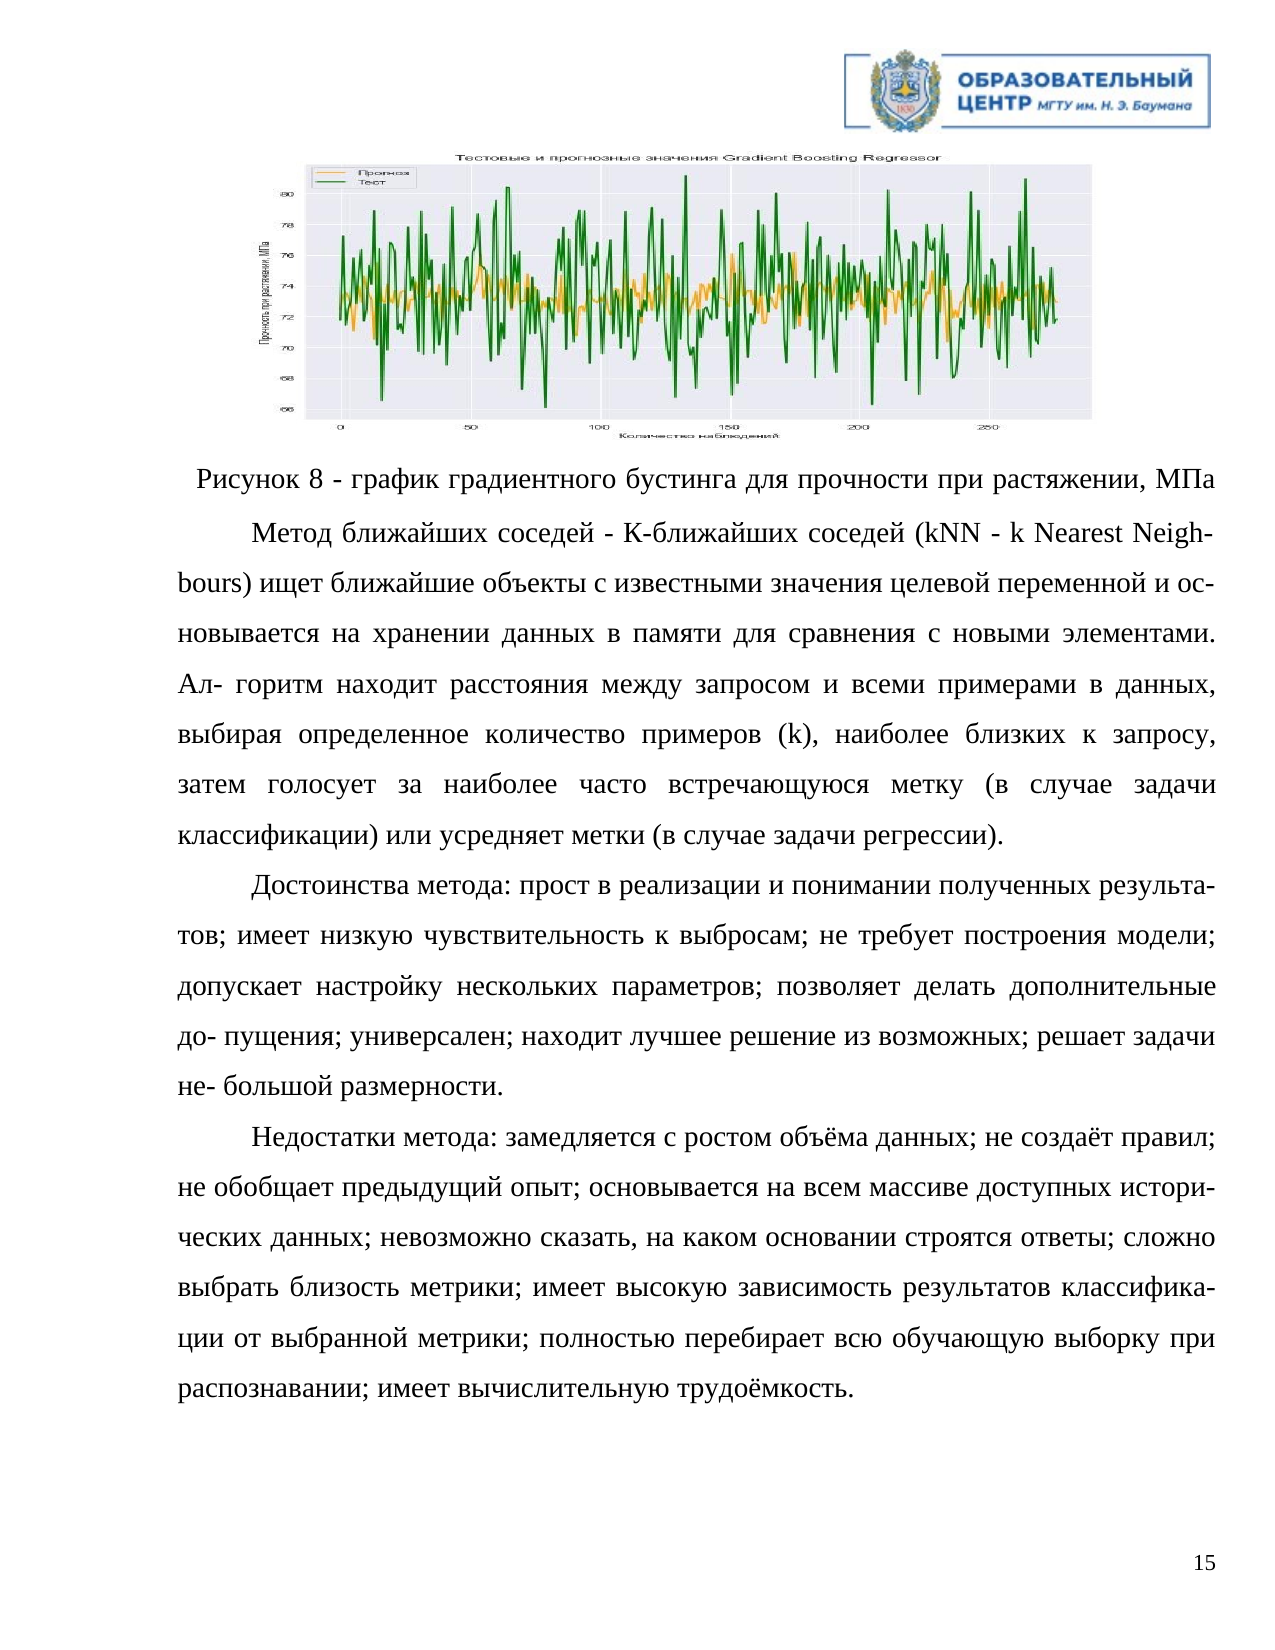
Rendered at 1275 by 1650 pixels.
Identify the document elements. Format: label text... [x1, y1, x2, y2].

picture [843, 48, 1211, 134]
picture [251, 151, 1102, 440]
text Недостатки метода: замедляется с ростом объёма данных; не создаёт правил; не обобщает предыдущий опыт; основывается на всем массиве доступных истори- ческих данных; невозможно сказать, на каком основании строятся ответы; сложно выбрать близость метрики; имеет высокую зависимость результатов классифика- ции от выбранной метрики; полностью перебирает всю обучающую выборку при распознавании; имеет вычислительную трудоёмкость. [177, 1119, 1217, 1404]
text Достоинства метода: прост в реализации и понимании полученных результа- тов; имеет низкую чувствительность к выбросам; не требует построения модели; допускает настройку нескольких параметров; позволяет делать дополнительные до- пущения; универсален; находит лучшее решение из возможных; решает задачи не- большой размерности. [177, 867, 1217, 1102]
text новывается на хранении данных в памяти для сравнения с новыми элементами. Ал- горитм находит расстояния между запросом и всеми примерами в данных, выбирая определенное количество примеров (k), наиболее близких к запросу, затем голосует за наиболее часто встречающуюся метку (в случае задачи классификации) или усредняет метки (в случае задачи регрессии). [177, 616, 1217, 850]
text bours) ищет ближайшие объекты с известными значения целевой переменной и ос- [177, 569, 1227, 599]
text Рисунок 8 - график градиентного бустинга для прочности при растяжении, МПа Метод ближайших соседей - К-ближайших соседей (kNN - k Nearest Neigh- [196, 461, 1217, 549]
